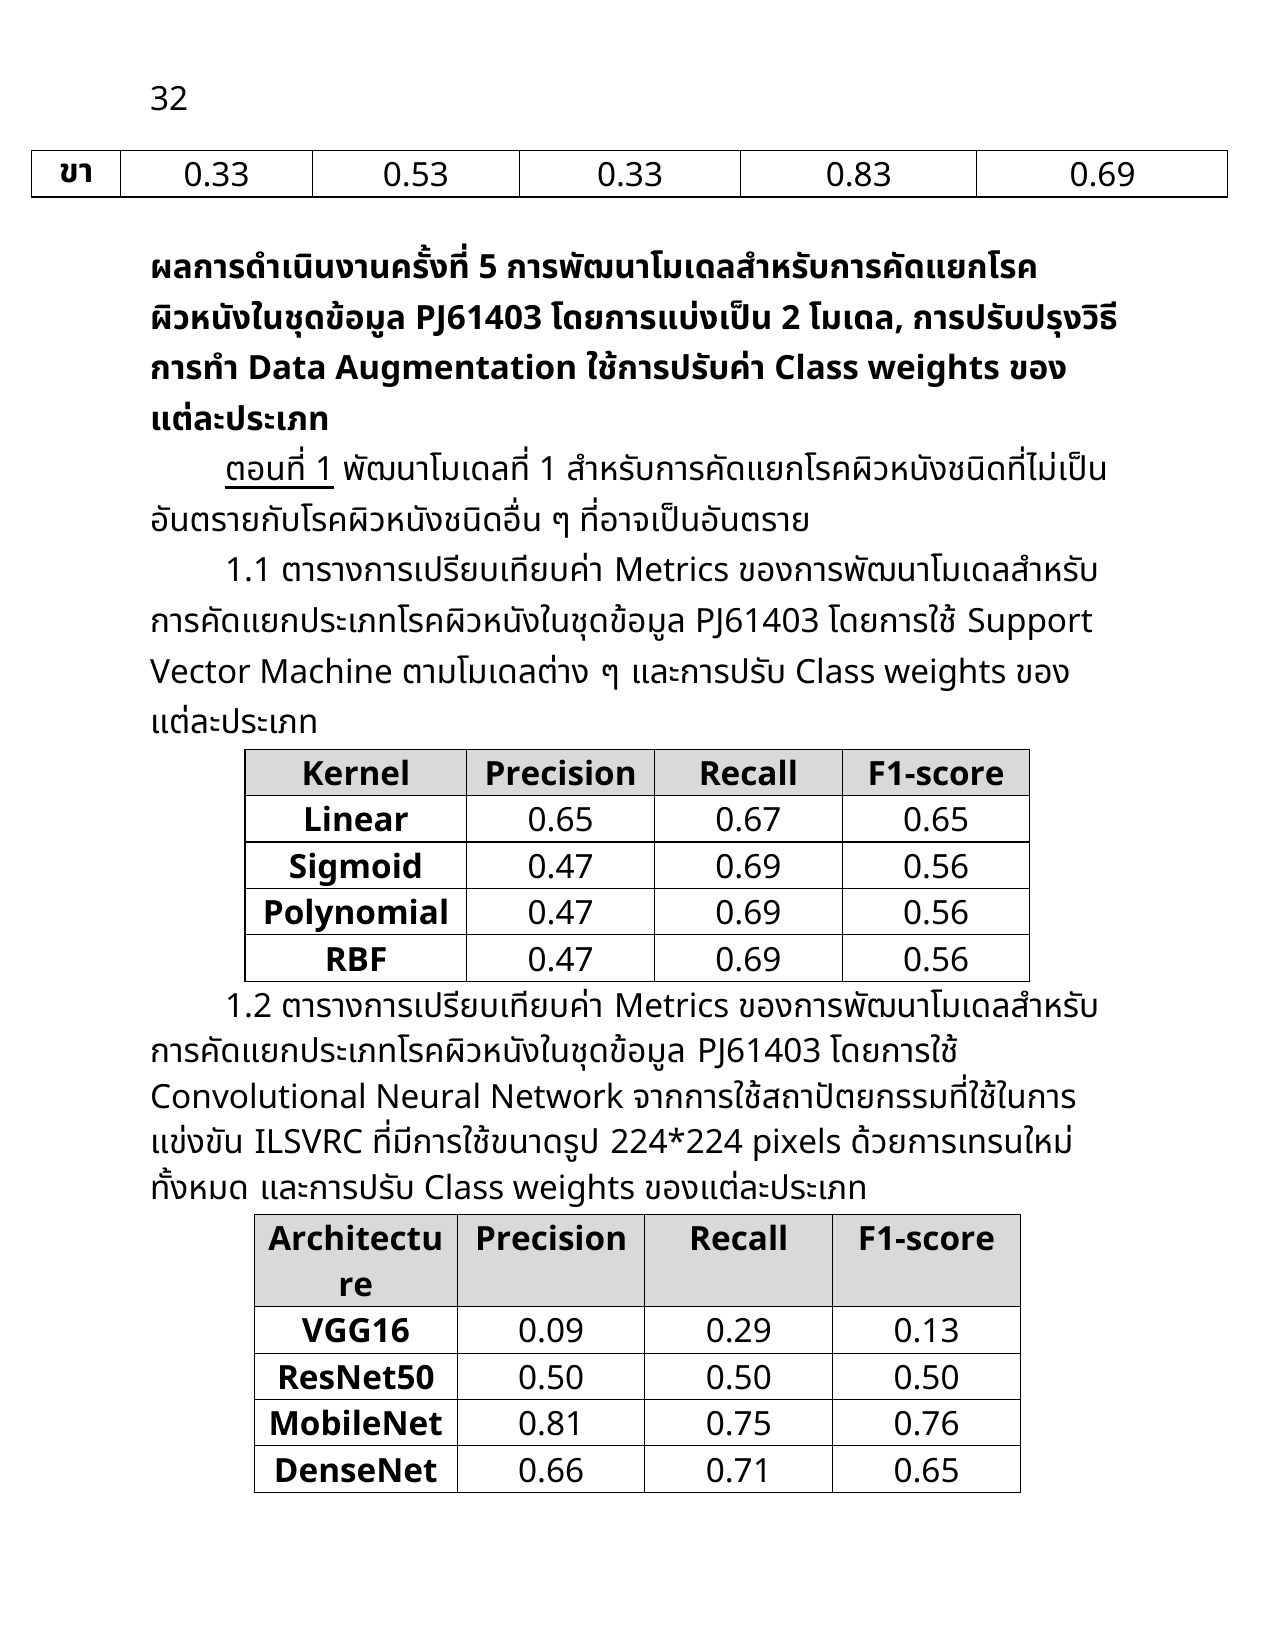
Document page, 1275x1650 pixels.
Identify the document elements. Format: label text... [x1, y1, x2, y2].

table_cell 0.65 [833, 1446, 1020, 1492]
table_cell 0.50 [458, 1354, 644, 1399]
text ตอนที่ 1 พัฒนาโมเดลที่ 1 สำหรับการคัดแยกโรคผิวหนังชนิดที่ไม่เป็นอันตรายกับโรคผิวหนังชนิดอื่น ๆ ที่อาจเป็นอันตราย [150, 445, 1125, 546]
table_cell VGG16 [255, 1307, 457, 1352]
text ผลการดำเนินงานครั้งที่ 5 การพัฒนาโมเดลสำหรับการคัดแยกโรคผิวหนังในชุดข้อมูล PJ61403 โดยการแบ่งเป็น 2 โมเดล, การปรับปรุงวิธีการทำ Data Augmentation ใช้การปรับค่า Class weights ของแต่ละประเภท [150, 243, 1125, 445]
table_cell DenseNet121 [255, 1446, 457, 1492]
table_header Recall [645, 1215, 832, 1306]
table_cell 0.69 [655, 889, 842, 934]
table_cell 0.09 [458, 1307, 644, 1352]
table_cell ขา [32, 151, 120, 196]
table_header Precision [458, 1215, 644, 1306]
table_cell 0.81 [458, 1400, 644, 1445]
table_cell 0.69 [655, 843, 842, 888]
table_cell 0.47 [467, 935, 654, 981]
table_cell 0.56 [843, 889, 1029, 934]
table_cell 0.47 [467, 843, 654, 888]
table_header F1-score [843, 750, 1029, 795]
table_cell 0.56 [843, 843, 1029, 888]
table_cell 0.75 [645, 1400, 832, 1445]
table_header Precision [467, 750, 654, 795]
table_cell 0.50 [645, 1354, 832, 1399]
table_cell 0.33 [121, 151, 312, 196]
table_cell 0.66 [458, 1446, 644, 1492]
text 1.1 ตารางการเปรียบเทียบค่า Metrics ของการพัฒนาโมเดลสำหรับการคัดแยกประเภทโรคผิวหนังในชุดข้อมูล PJ61403 โดยการใช้ Support Vector Machine ตามโมเดลต่าง ๆ และการปรับ Class weights ของแต่ละประเภท [150, 546, 1125, 748]
table_cell 0.65 [467, 796, 654, 841]
table_cell 0.67 [655, 796, 842, 841]
table_header Recall [655, 750, 842, 795]
table_cell 0.53 [313, 151, 519, 196]
table_header Kernel [246, 750, 466, 795]
table_cell RBF [246, 935, 466, 981]
table_cell 0.13 [833, 1307, 1020, 1352]
table_header Architecture [255, 1215, 457, 1306]
table_cell 0.65 [843, 796, 1029, 841]
table_cell 0.76 [833, 1400, 1020, 1445]
table_cell 0.50 [833, 1354, 1020, 1399]
table_cell 0.56 [843, 935, 1029, 981]
table_cell 0.69 [977, 151, 1227, 196]
table_cell 0.71 [645, 1446, 832, 1492]
table_cell MobileNet [255, 1400, 457, 1445]
table_cell ResNet50 [255, 1354, 457, 1399]
table_cell Polynomial [246, 889, 466, 934]
table_cell 0.33 [520, 151, 740, 196]
table_cell 0.69 [655, 935, 842, 981]
table_cell Sigmoid [246, 843, 466, 888]
table_cell Linear [246, 796, 466, 841]
table_header F1-score [833, 1215, 1020, 1306]
table_cell 0.29 [645, 1307, 832, 1352]
text 1.2 ตารางการเปรียบเทียบค่า Metrics ของการพัฒนาโมเดลสำหรับการคัดแยกประเภทโรคผิวหนังในชุดข้อมูล PJ61403 โดยการใช้ Convolutional Neural Network จากการใช้สถาปัตยกรรมที่ใช้ในการแข่งขัน ILSVRC ที่มีการใช้ขนาดรูป 224*224 pixels ด้วยการเทรนใหม่ทั้งหมด และการปรับ Class weights ของแต่ละประเภท [150, 982, 1125, 1214]
table_cell 0.47 [467, 889, 654, 934]
table_cell 0.83 [741, 151, 976, 196]
